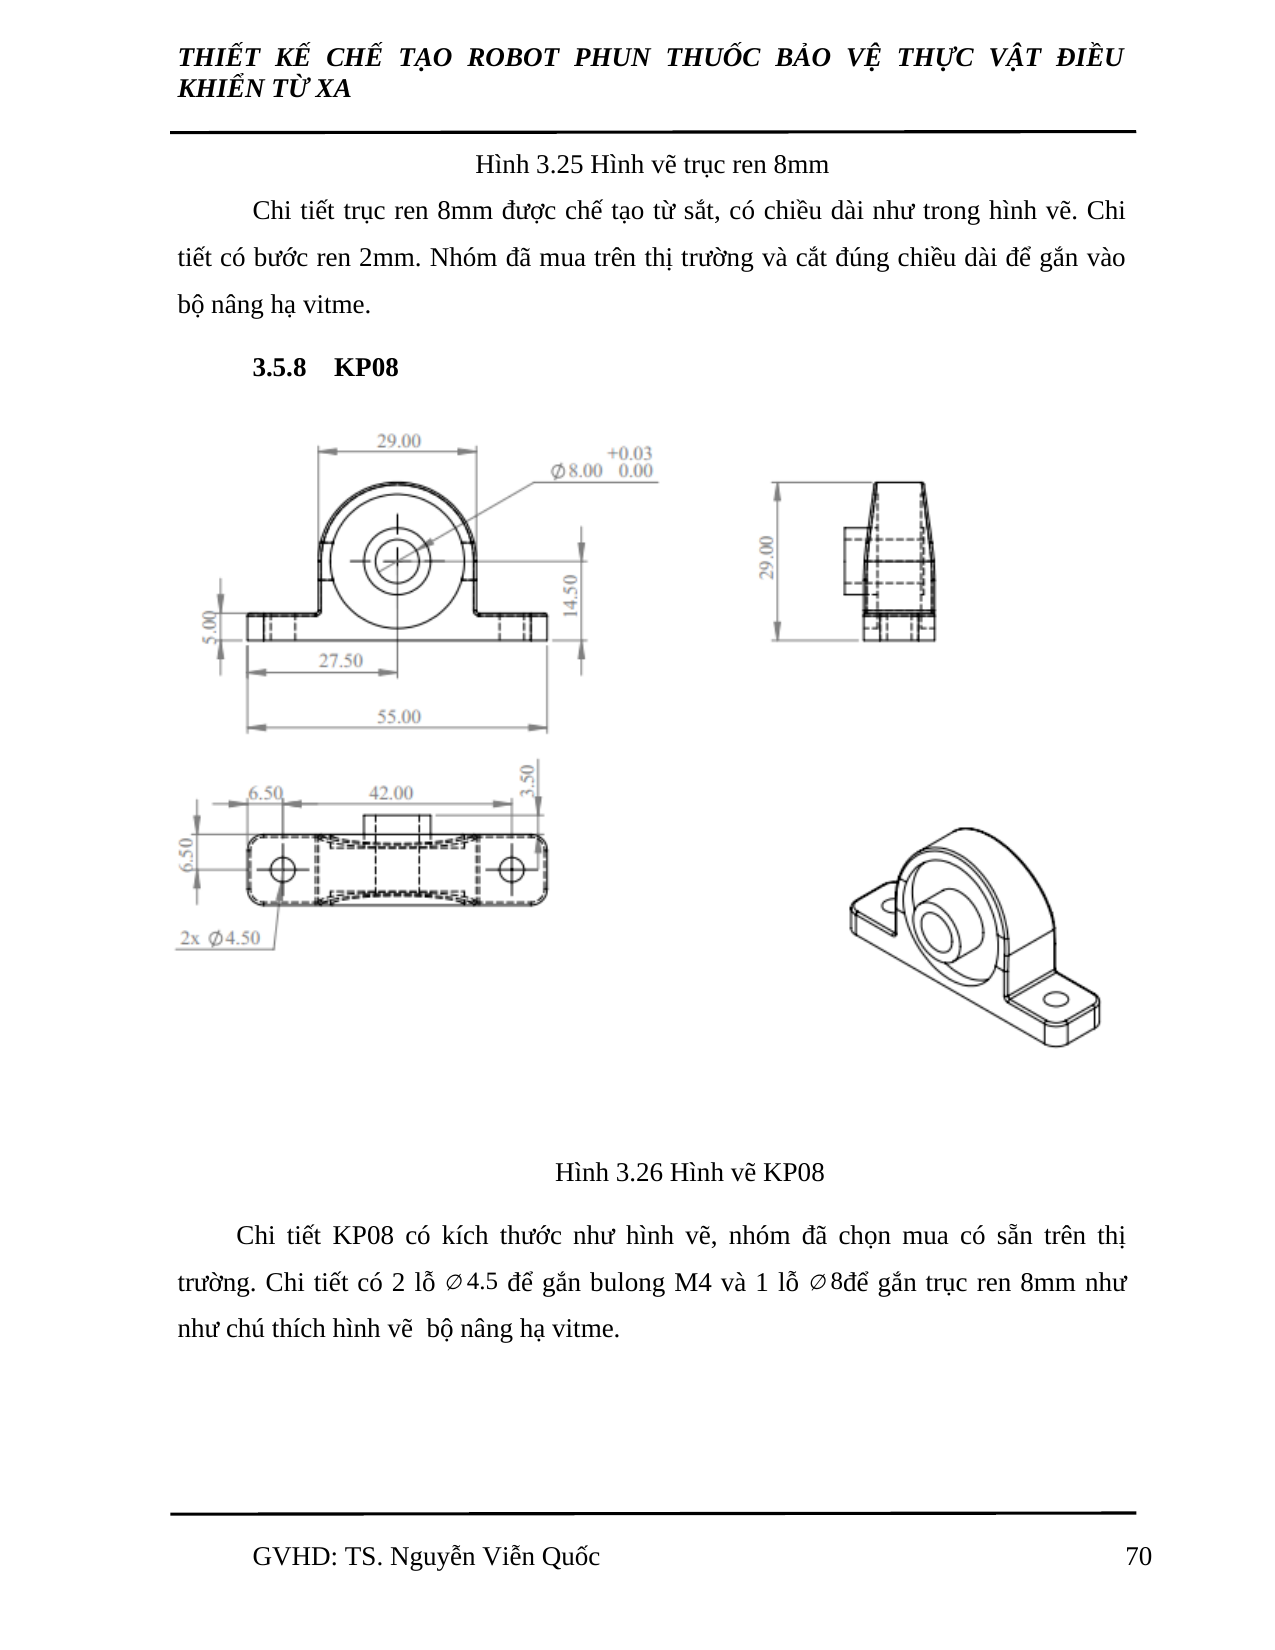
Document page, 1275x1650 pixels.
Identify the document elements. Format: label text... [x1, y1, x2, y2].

text Chi tiết trục ren 8mm được chế tạo từ sắt, có chiều dài như trong hình vẽ. Chi tiết có bước ren 2mm. Nhóm đã mua trên thị trường và cắt đúng chiều dài để gắn vào bộ nâng hạ vitme. [177, 194, 1127, 319]
subtitle KP08 [252, 351, 1127, 382]
subtitle Hình 3.25 Hình vẽ trục ren 8mm [177, 148, 1127, 179]
text Hình 3.26 Hình vẽ KP08 [177, 1156, 1127, 1187]
picture [162, 415, 1119, 1063]
text Chi tiết KP08 có kích thước như hình vẽ, nhóm đã chọn mua có sẵn trên thị trường. Chi tiết có 2 lỗ để gắn bulong M4 và 1 lỗ để gắn trục ren 8mm như như chú thích hình vẽ bộ nâng hạ vitme. [177, 1219, 1127, 1344]
